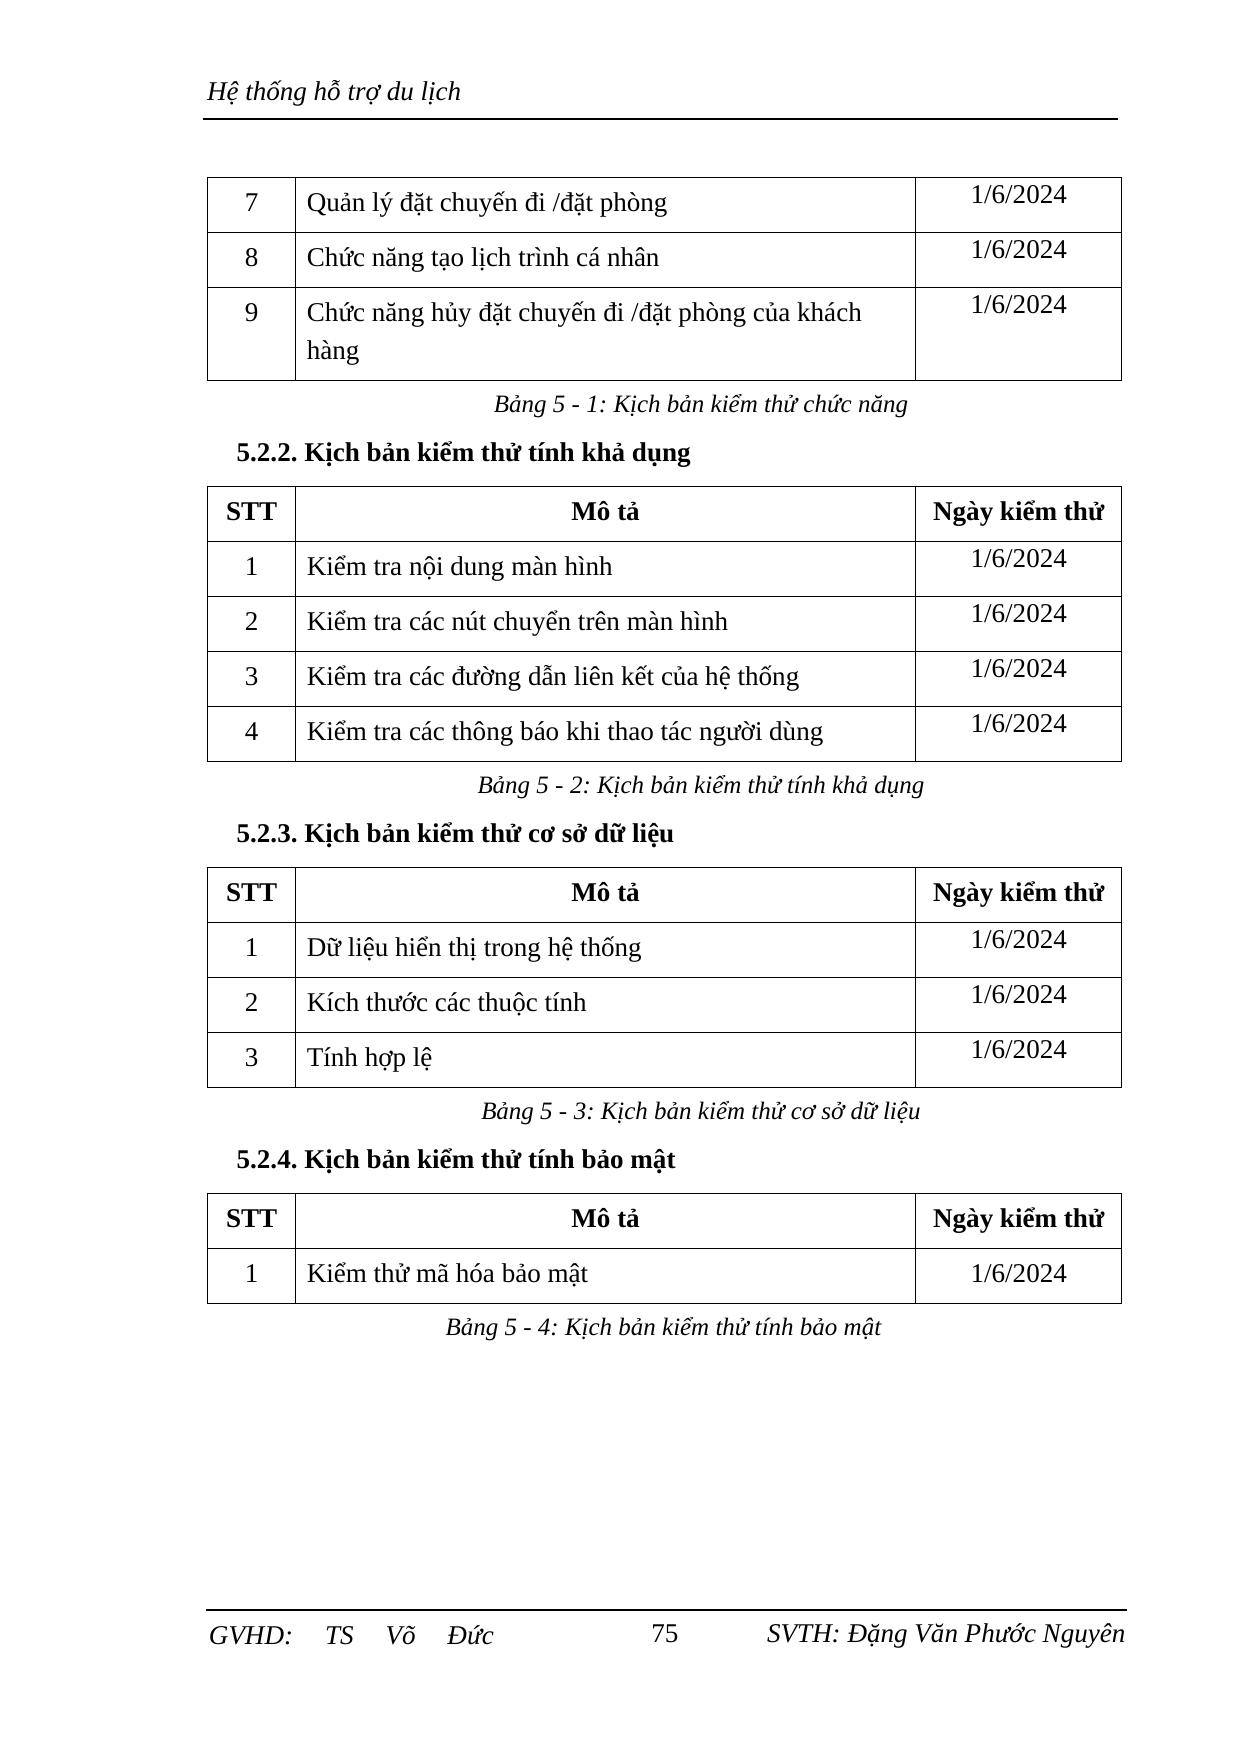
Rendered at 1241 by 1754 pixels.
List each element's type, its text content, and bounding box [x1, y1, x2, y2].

table_cell Kích thước các thuộc tính [296, 978, 915, 1032]
table_header Ngày kiểm thử [916, 1194, 1121, 1248]
table_cell 1/6/2024 [916, 288, 1121, 379]
table_cell 1/6/2024 [916, 1033, 1121, 1087]
table_cell Tính hợp lệ [296, 1033, 915, 1087]
table_header STT [208, 1194, 295, 1248]
table_cell 1/6/2024 [916, 652, 1121, 706]
table_header Mô tả [296, 487, 915, 541]
table_header Mô tả [296, 868, 915, 922]
table_cell 2 [208, 978, 295, 1032]
text Bảng 5 - 4: Kịch bản kiểm thử tính bảo mật [207, 1312, 1122, 1341]
table_header Ngày kiểm thử [916, 868, 1121, 922]
subtitle Kịch bản kiểm thử tính bảo mật [236, 1143, 1122, 1174]
table_header STT [208, 868, 295, 922]
table_cell 1 [208, 1249, 295, 1303]
table_cell 1/6/2024 [916, 707, 1121, 761]
table_cell Kiểm tra nội dung màn hình [296, 542, 915, 596]
table_cell 1/6/2024 [916, 978, 1121, 1032]
table_header Ngày kiểm thử [916, 487, 1121, 541]
table_cell Kiểm tra các thông báo khi thao tác người dùng [296, 707, 915, 761]
table_cell 3 [208, 1033, 295, 1087]
table_cell 2 [208, 597, 295, 651]
text Bảng 5 - 3: Kịch bản kiểm thử cơ sở dữ liệu [207, 1096, 1122, 1125]
table_cell 7 [208, 178, 295, 232]
table_cell 1/6/2024 [916, 542, 1121, 596]
table_cell 9 [208, 288, 295, 379]
table_header Mô tả [296, 1194, 915, 1248]
table_cell Kiểm tra các đường dẫn liên kết của hệ thống [296, 652, 915, 706]
table_header STT [208, 487, 295, 541]
table_cell Kiểm thử mã hóa bảo mật [296, 1249, 915, 1303]
table_cell Quản lý đặt chuyến đi /đặt phòng [296, 178, 915, 232]
text Bảng 5 - 1: Kịch bản kiểm thử chức năng [207, 389, 1122, 418]
table_cell 1/6/2024 [916, 923, 1121, 977]
table_cell 4 [208, 707, 295, 761]
table_cell Chức năng hủy đặt chuyến đi /đặt phòng của khách hàng [296, 288, 915, 379]
table_cell 1/6/2024 [916, 178, 1121, 232]
table_cell 1 [208, 542, 295, 596]
table_cell 1 [208, 923, 295, 977]
table_cell Dữ liệu hiển thị trong hệ thống [296, 923, 915, 977]
table_cell 1/6/2024 [916, 1249, 1121, 1303]
text Bảng 5 - 2: Kịch bản kiểm thử tính khả dụng [207, 770, 1122, 799]
table_cell 1/6/2024 [916, 597, 1121, 651]
table_cell Kiểm tra các nút chuyển trên màn hình [296, 597, 915, 651]
subtitle Kịch bản kiểm thử tính khả dụng [236, 436, 1122, 467]
table_cell 1/6/2024 [916, 233, 1121, 287]
table_cell 3 [208, 652, 295, 706]
table_cell 8 [208, 233, 295, 287]
table_cell Chức năng tạo lịch trình cá nhân [296, 233, 915, 287]
subtitle Kịch bản kiểm thử cơ sở dữ liệu [236, 817, 1122, 848]
